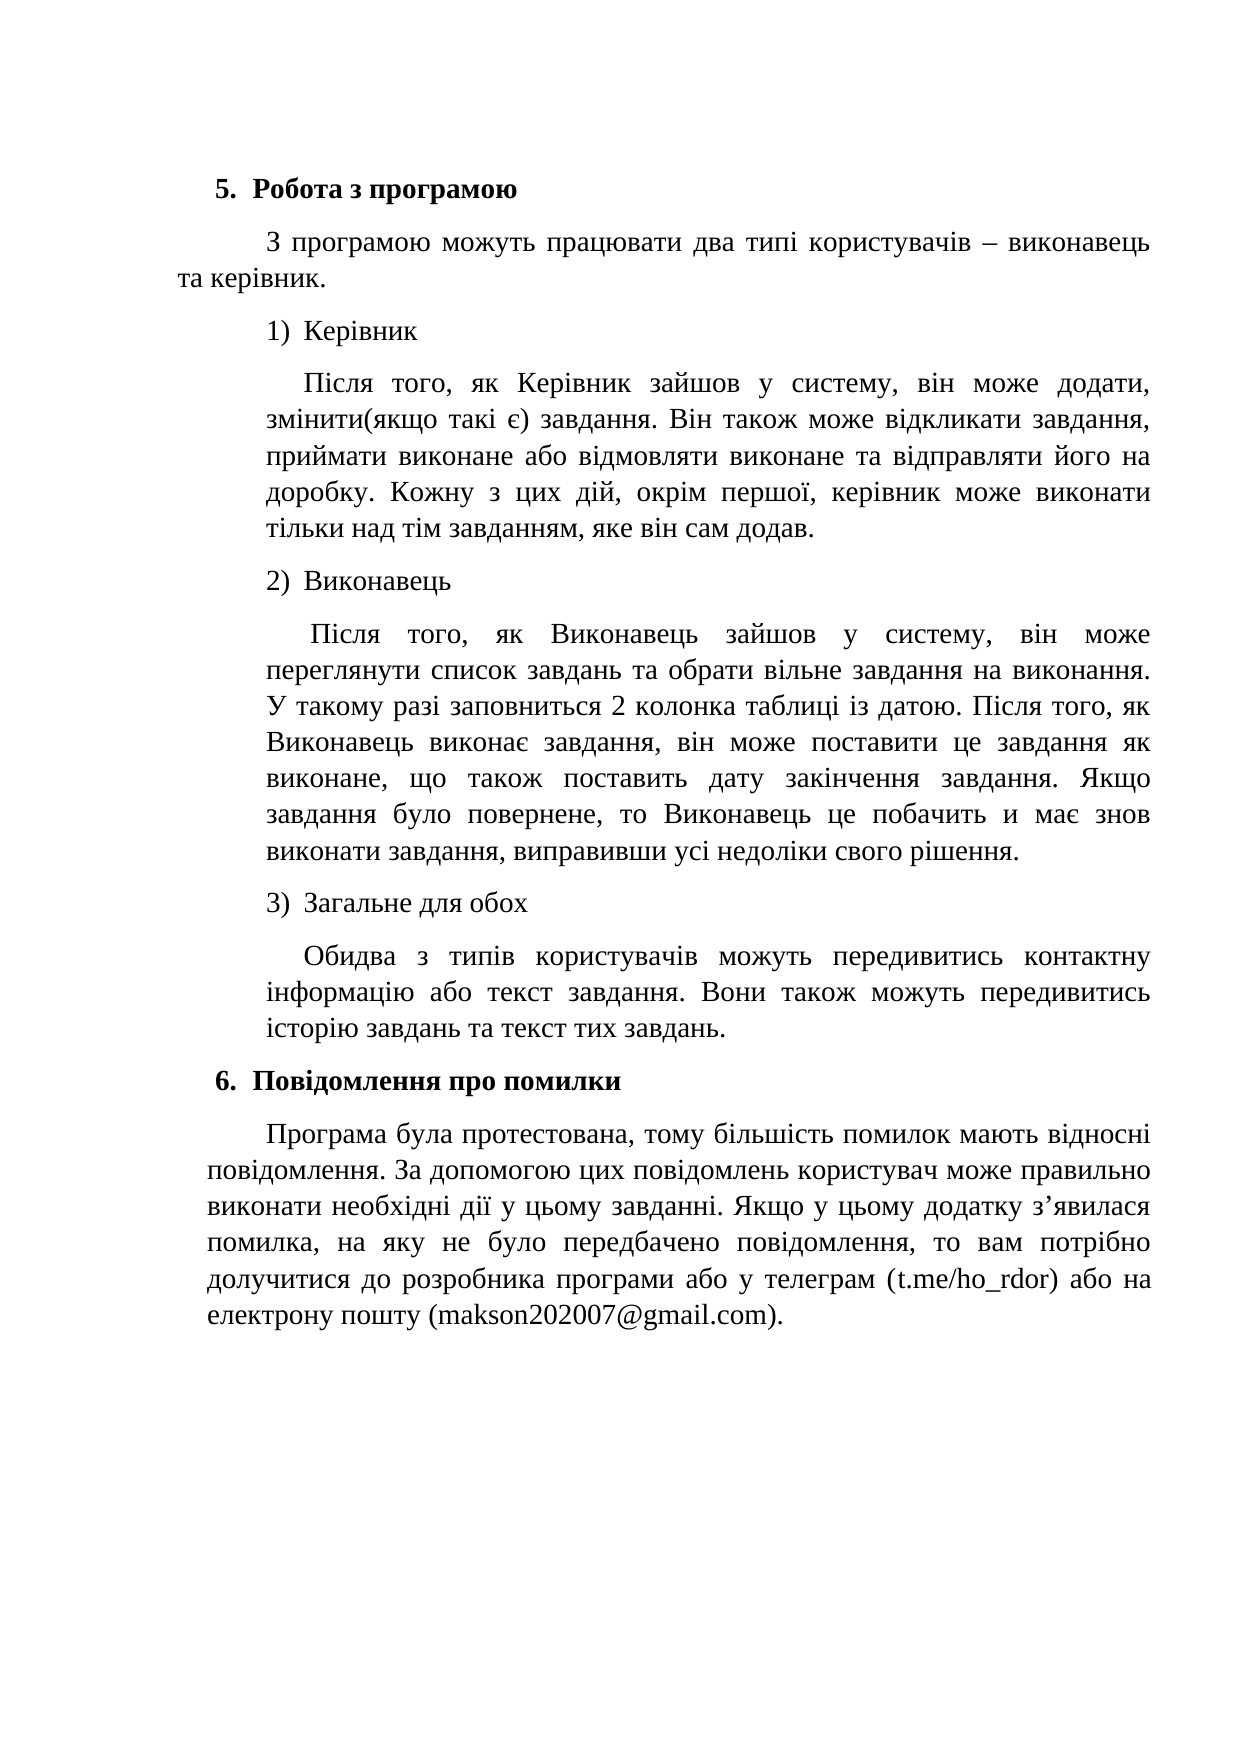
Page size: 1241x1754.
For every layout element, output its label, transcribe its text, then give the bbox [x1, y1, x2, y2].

list Робота з програмою [215, 171, 1152, 204]
text Після того, як Виконавець зайшов у систему, він може переглянути список завдань та обрати вільне завдання на виконання. У такому разі заповниться 2 колонка таблиці із датою. Після того, як Виконавець виконає завдання, він може поставити це завдання як виконане, що також поставить дату закінчення завдання. Якщо завдання було повернене, то Виконавець це побачить и має знов виконати завдання, виправивши усі недоліки свого рішення. [266, 616, 1152, 866]
list Керівник [266, 313, 1152, 346]
list Загальне для обох [266, 885, 1152, 919]
text З програмою можуть працювати два типі користувачів – виконавець та керівник. [177, 224, 1152, 293]
text Після того, як Керівник зайшов у систему, він може додати, змінити(якщо такі є) завдання. Він також може відкликати завдання, приймати виконане або відмовляти виконане та відправляти його на доробку. Кожну з цих дій, окрім першої, керівник може виконати тільки над тім завданням, яке він сам додав. [266, 366, 1152, 544]
text Обидва з типів користувачів можуть передивитись контактну інформацію або текст завдання. Вони також можуть передивитись історію завдань та текст тих завдань. [266, 938, 1152, 1044]
list Повідомлення про помилки [215, 1063, 1152, 1097]
list Виконавець [266, 563, 1152, 596]
text Програма була протестована, тому більшість помилок мають відносні повідомлення. За допомогою цих повідомлень користувач може правильно виконати необхідні дії у цьому завданні. Якщо у цьому додатку з’явилася помилка, на яку не було передбачено повідомлення, то вам потрібно долучитися до розробника програми або у телеграм (t.me/ho_rdor) або на електрону пошту (makson202007@gmail.com). [207, 1116, 1152, 1330]
